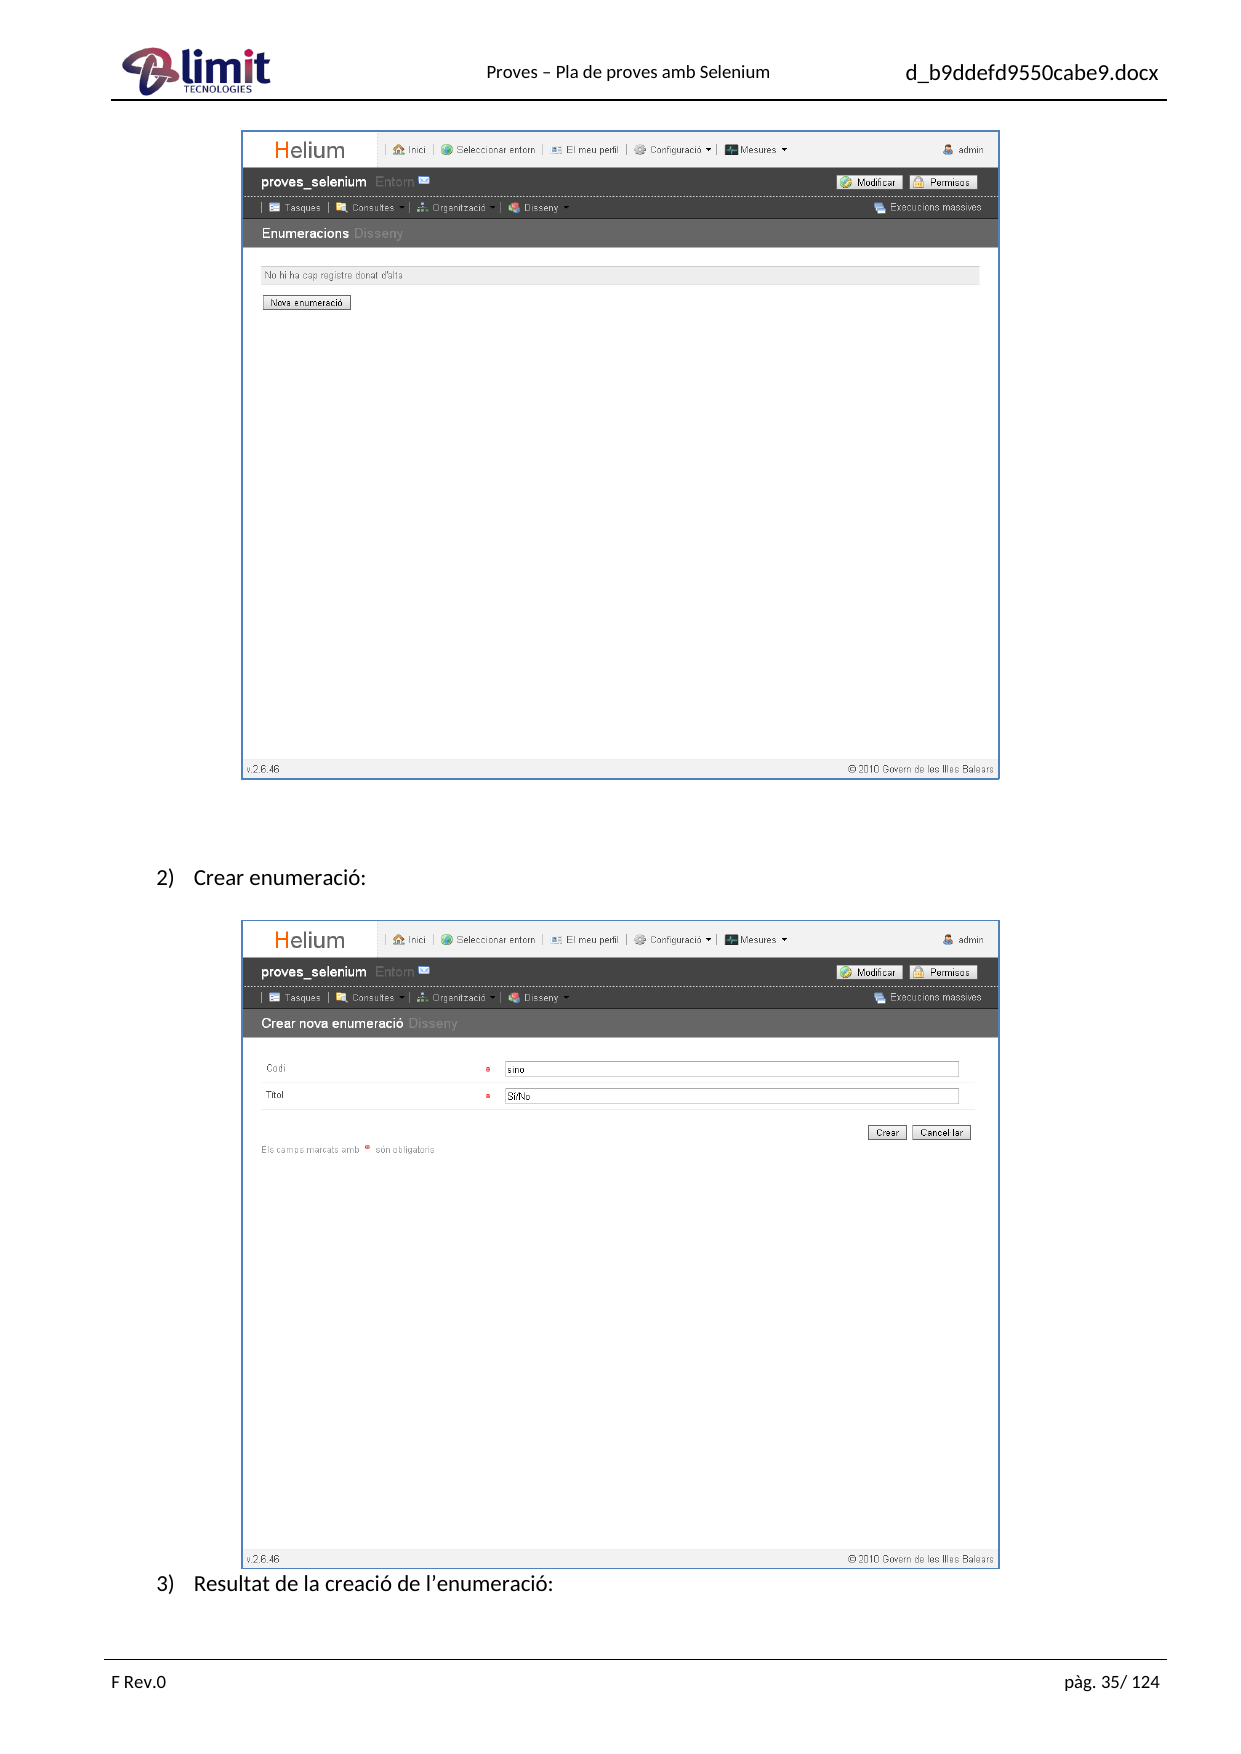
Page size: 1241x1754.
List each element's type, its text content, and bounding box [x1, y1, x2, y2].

picture [243, 922, 998, 1568]
picture [243, 132, 998, 779]
list Resultat de la creació de l’enumeració: [156, 1570, 1122, 1598]
picture [118, 45, 275, 100]
list Crear enumeració: [156, 864, 1122, 892]
